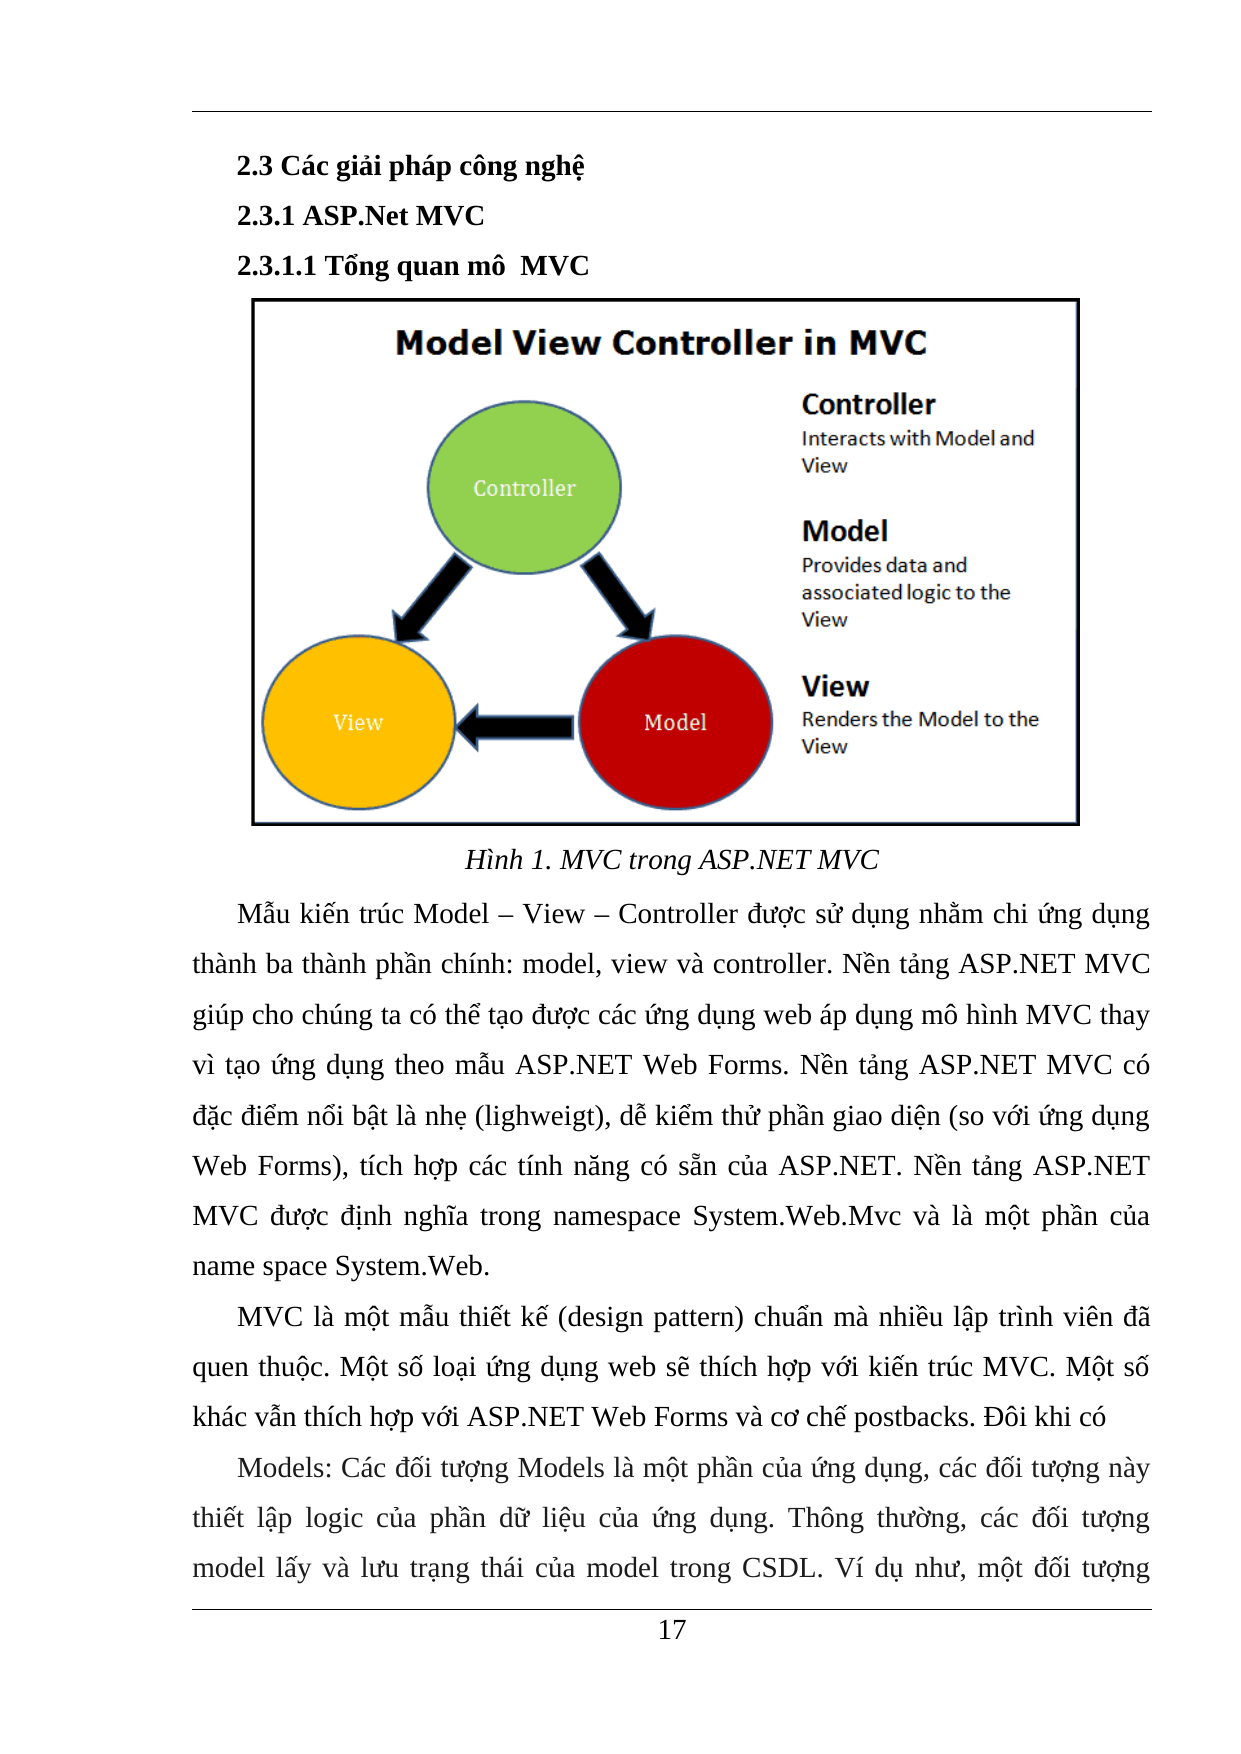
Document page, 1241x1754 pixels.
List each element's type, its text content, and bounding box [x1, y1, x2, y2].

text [192, 1450, 1152, 1584]
picture [251, 298, 1080, 826]
subtitle 2.3 Các giải pháp công nghệ [236, 148, 1152, 181]
text MVC là một mẫu thiết kế (design pattern) chuẩn mà nhiều lập trình viên đã quen thuộc. Một số loại ứng dụng web sẽ thích hợp với kiến trúc MVC. Một số khác vẫn thích hợp với ASP.NET Web Forms và cơ chế postbacks. Đôi khi có [192, 1299, 1152, 1433]
text Hình 1. MVC trong ASP.NET MVC [192, 842, 1152, 876]
text Mẫu kiến trúc Model – View – Controller được sử dụng nhằm chi ứng dụng thành ba thành phần chính: model, view và controller. Nền tảng ASP.NET MVC giúp cho chúng ta có thể tạo được các ứng dụng web áp dụng mô hình MVC thay vì tạo ứng dụng theo mẫu ASP.NET Web Forms. Nền tảng ASP.NET MVC có đặc điểm nổi bật là nhẹ (lighweigt), dễ kiểm thử phần giao diện (so với ứng dụng Web Forms), tích hợp các tính năng có sẵn của ASP.NET. Nền tảng ASP.NET MVC được định nghĩa trong namespace System.Web.Mvc và là một phần của name space System.Web. [192, 896, 1152, 1282]
subtitle 2.3.1 ASP.Net MVC [237, 198, 1152, 232]
subtitle 2.3.1.1 Tổng quan mô MVC [237, 248, 1152, 282]
